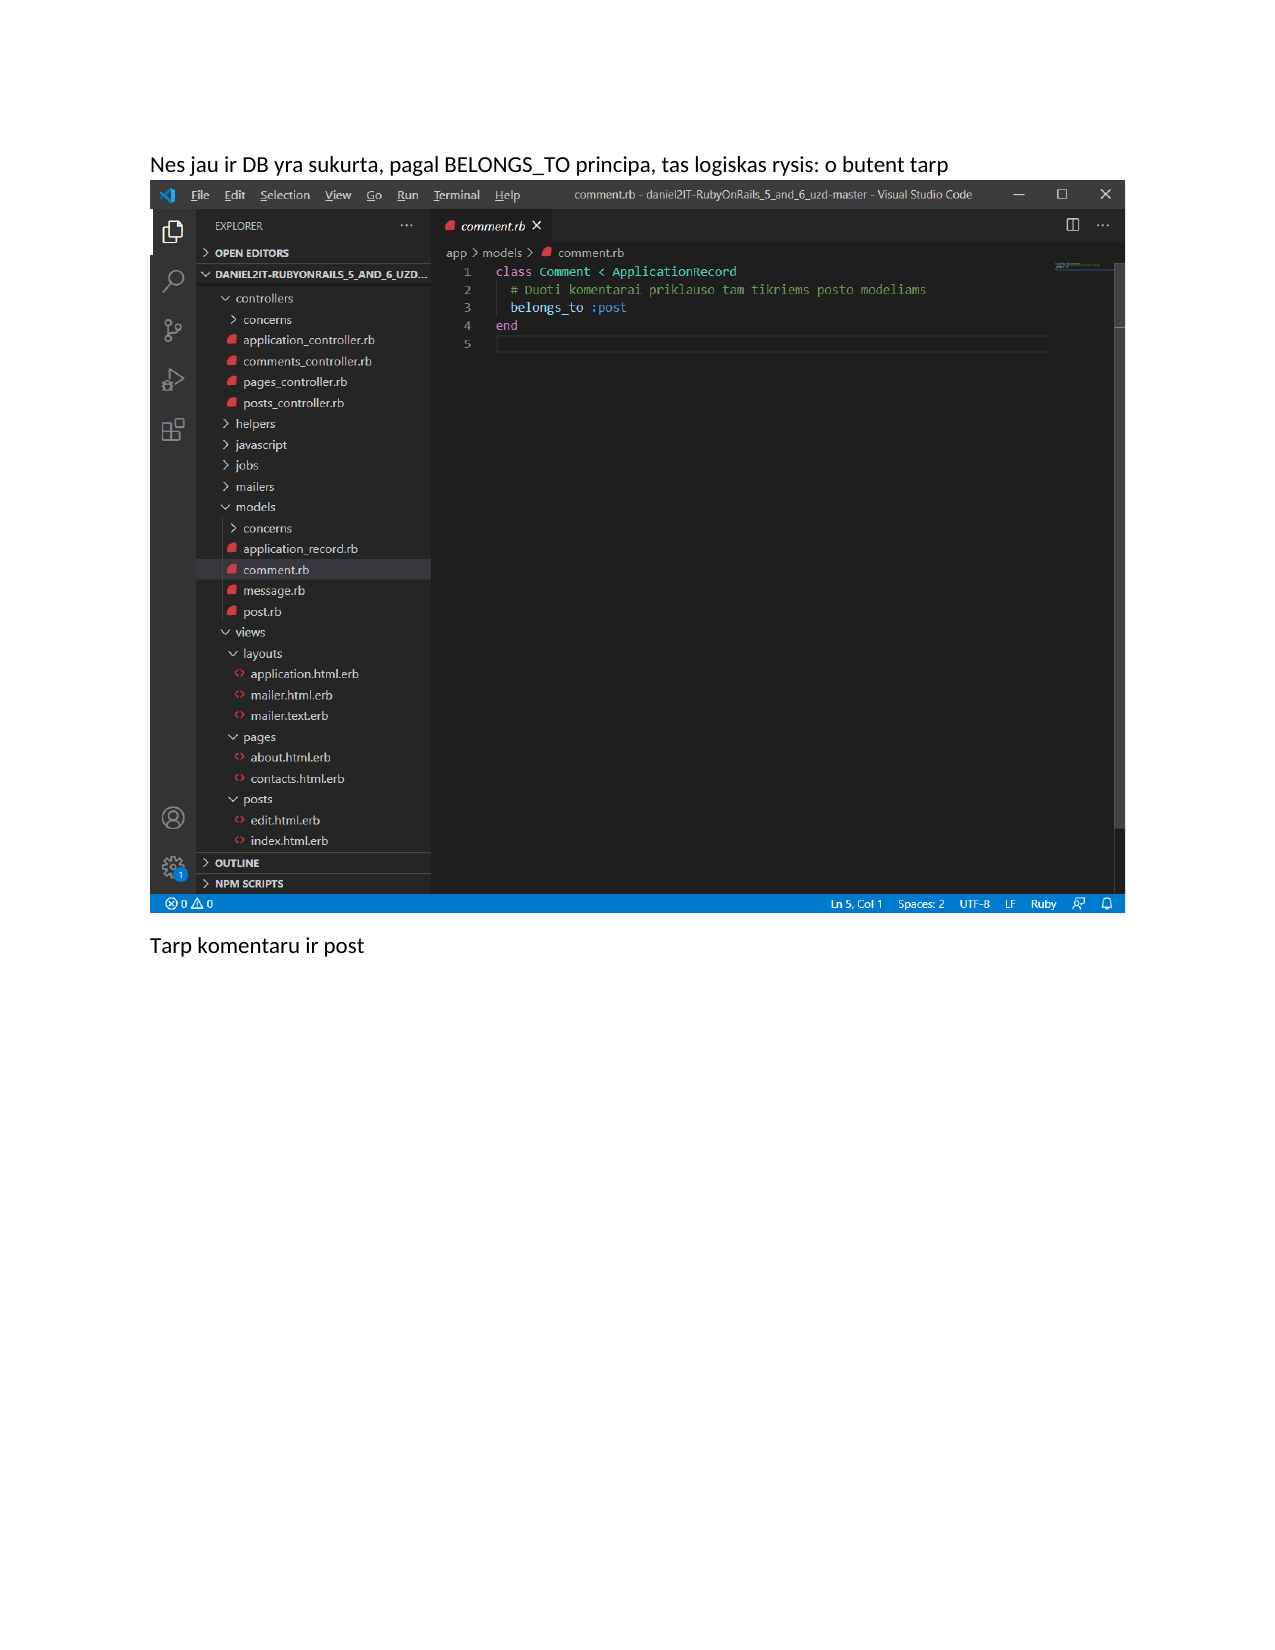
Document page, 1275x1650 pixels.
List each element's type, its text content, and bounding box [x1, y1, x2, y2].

text Tarp komentaru ir post [150, 931, 1125, 959]
text Nes jau ir DB yra sukurta, pagal BELONGS_TO principa, tas logiskas rysis: o butent tarp [150, 150, 1125, 180]
picture [150, 180, 1125, 913]
